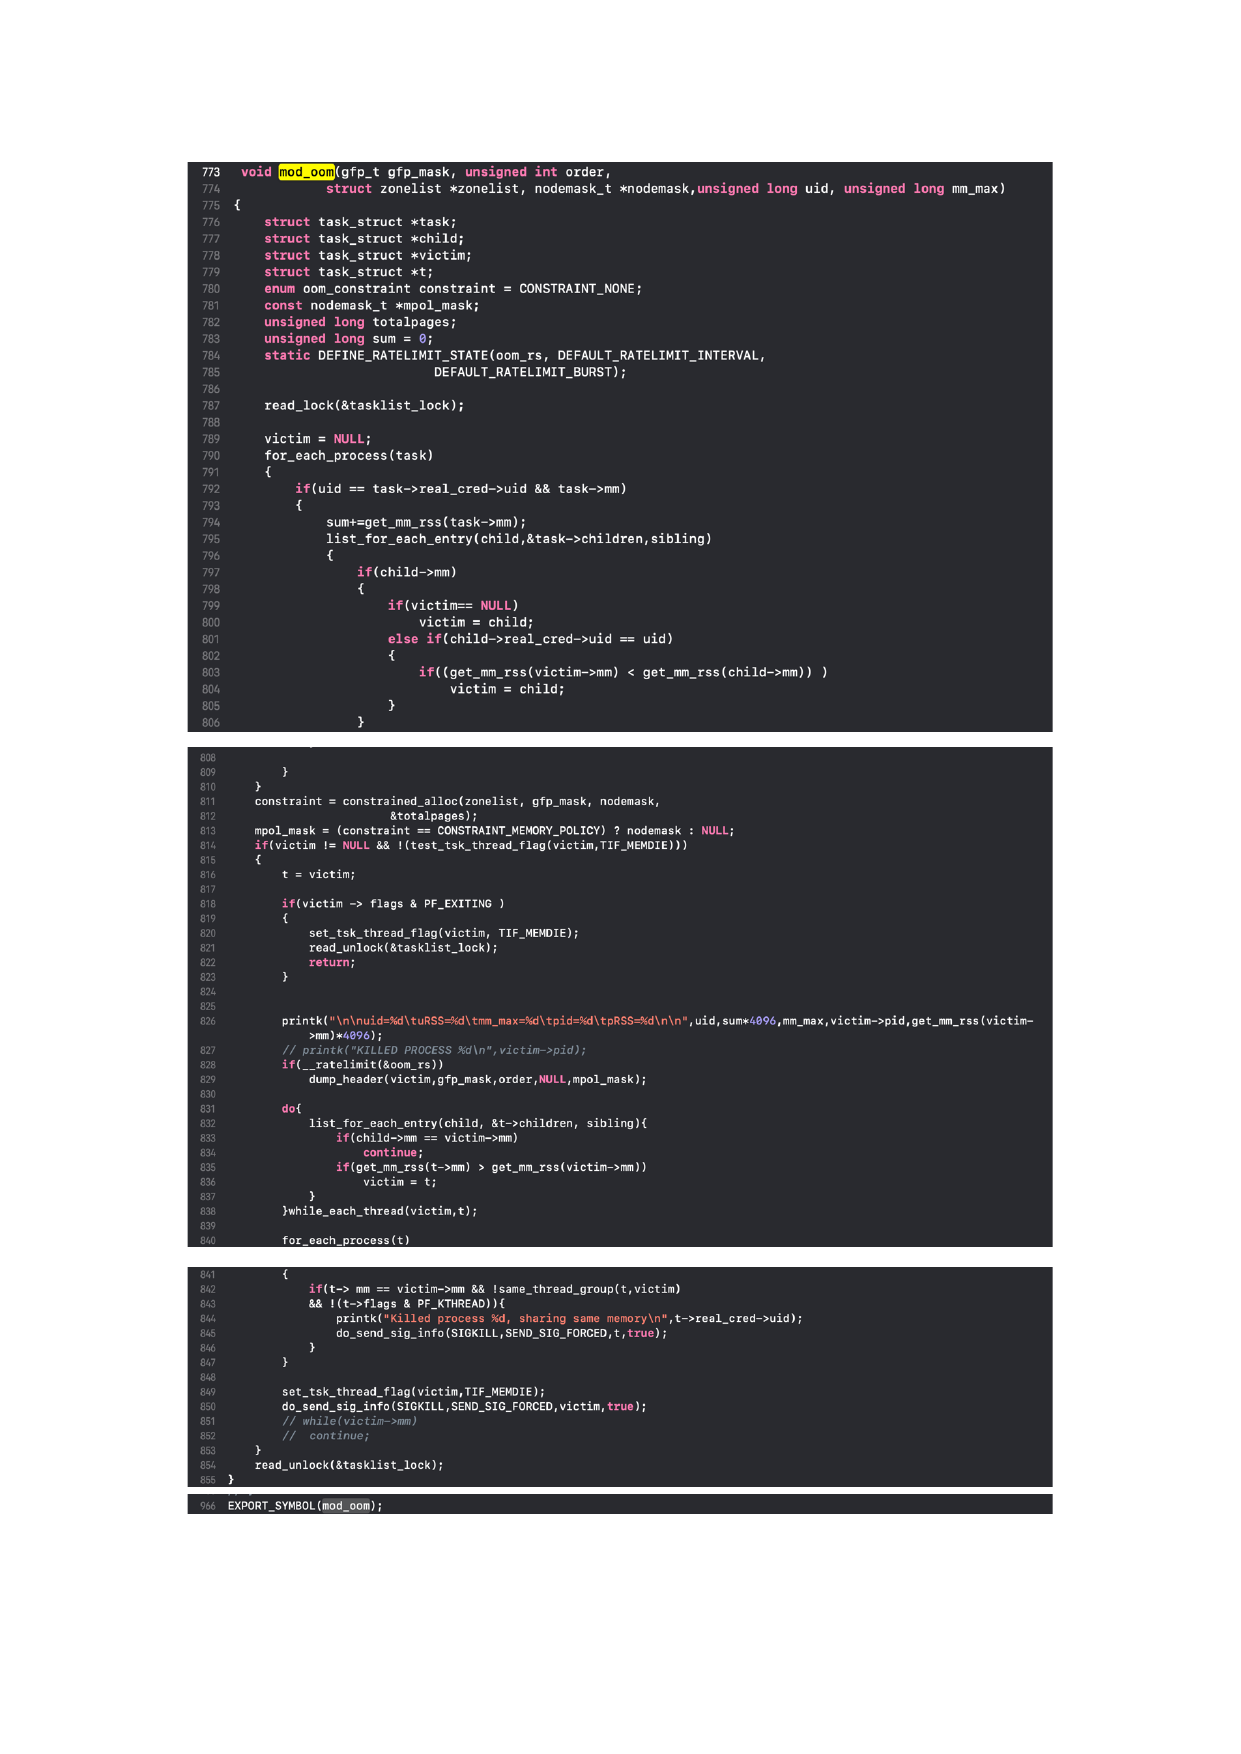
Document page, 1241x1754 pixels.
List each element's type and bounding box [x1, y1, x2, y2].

picture [187, 162, 1053, 732]
picture [187, 747, 1053, 1247]
picture [187, 1267, 1053, 1487]
picture [187, 1494, 1053, 1514]
